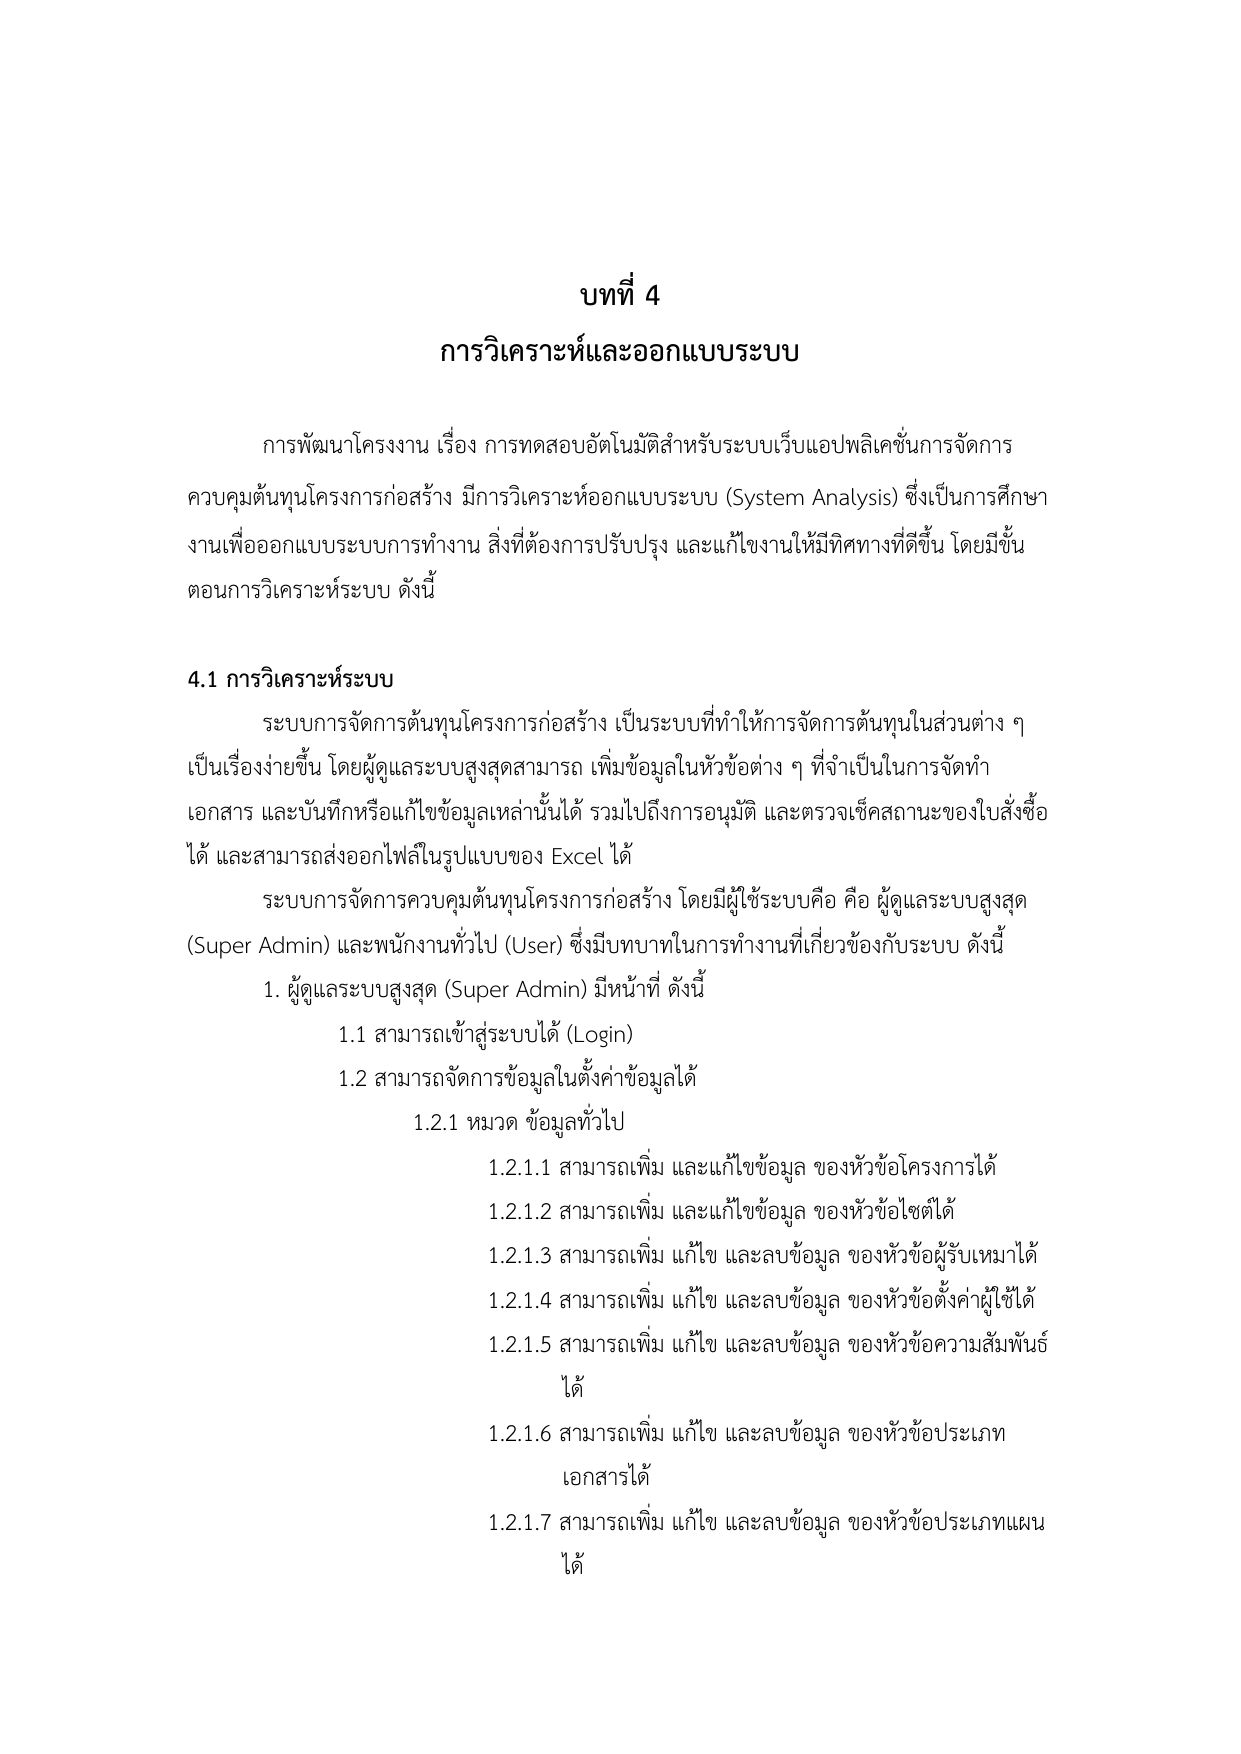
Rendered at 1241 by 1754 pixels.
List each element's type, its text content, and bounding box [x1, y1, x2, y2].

text 4.1 การวิเคราะห์ระบบ [187, 658, 1053, 702]
text 1.2.1 หมวด ข้อมูลทั่วไป [187, 1102, 1053, 1146]
text 1.2.1.4 สามารถเพิ่ม แก้ไข และลบข้อมูล ของหัวข้อตั้งค่าผู้ใช้ได้ [187, 1279, 1053, 1323]
text 1. ผู้ดูแลระบบสูงสุด (Super Admin) มีหน้าที่ ดังนี้ [187, 968, 1053, 1013]
text ระบบการจัดการควบคุมต้นทุนโครงการก่อสร้าง โดยมีผู้ใช้ระบบคือ คือ ผู้ดูแลระบบสูงสุด (Super Admin) และพนักงานทั่วไป (User) ซึ่งมีบทบาทในการทำงานที่เกี่ยวข้องกับระบบ ดังนี้ [187, 880, 1053, 968]
text 1.2 สามารถจัดการข้อมูลในตั้งค่าข้อมูลได้ [187, 1057, 1053, 1102]
text บทที่ 4 [187, 269, 1053, 325]
text 1.1 สามารถเข้าสู่ระบบได้ (Login) [187, 1013, 1053, 1057]
text การวิเคราะห์และออกแบบระบบ [187, 325, 1053, 380]
text 1.2.1.7 สามารถเพิ่ม แก้ไข และลบข้อมูล ของหัวข้อประเภทแผน ได้ [187, 1501, 1053, 1590]
text 1.2.1.6 สามารถเพิ่ม แก้ไข และลบข้อมูล ของหัวข้อประเภท เอกสารได้ [187, 1412, 1053, 1501]
text การพัฒนาโครงงาน เรื่อง การทดสอบอัตโนมัติสำหรับระบบเว็บแอปพลิเคชั่นการจัดการควบคุมต้นทุนโครงการก่อสร้าง มีการวิเคราะห์ออกแบบระบบ (System Analysis) ซึ่งเป็นการศึกษางานเพื่อออกแบบระบบการทำงาน สิ่งที่ต้องการปรับปรุง และแก้ไขงานให้มีทิศทางที่ดีขึ้น โดยมีขั้นตอนการวิเคราะห์ระบบ ดังนี้ [187, 425, 1053, 613]
text 1.2.1.5 สามารถเพิ่ม แก้ไข และลบข้อมูล ของหัวข้อความสัมพันธ์ ได้ [187, 1323, 1053, 1412]
text 1.2.1.3 สามารถเพิ่ม แก้ไข และลบข้อมูล ของหัวข้อผู้รับเหมาได้ [187, 1235, 1053, 1279]
text 1.2.1.2 สามารถเพิ่ม และแก้ไขข้อมูล ของหัวข้อไซต์ได้ [187, 1190, 1053, 1235]
text ระบบการจัดการต้นทุนโครงการก่อสร้าง เป็นระบบที่ทําให้การจัดการต้นทุนในส่วนต่าง ๆ เป็นเรื่องง่ายขึ้น โดยผู้ดูแลระบบสูงสุดสามารถ เพิ่มข้อมูลในหัวข้อต่าง ๆ ที่จำเป็นในการจัดทำเอกสาร และบันทึกหรือแก้ไขข้อมูลเหล่านั้นได้ รวมไปถึงการอนุมัติ และตรวจเช็คสถานะของใบสั่งซื้อได้ และสามารถส่งออกไฟล์ในรูปแบบของ Excel ได้ [187, 702, 1053, 880]
text 1.2.1.1 สามารถเพิ่ม และแก้ไขข้อมูล ของหัวข้อโครงการได้ [187, 1146, 1053, 1190]
